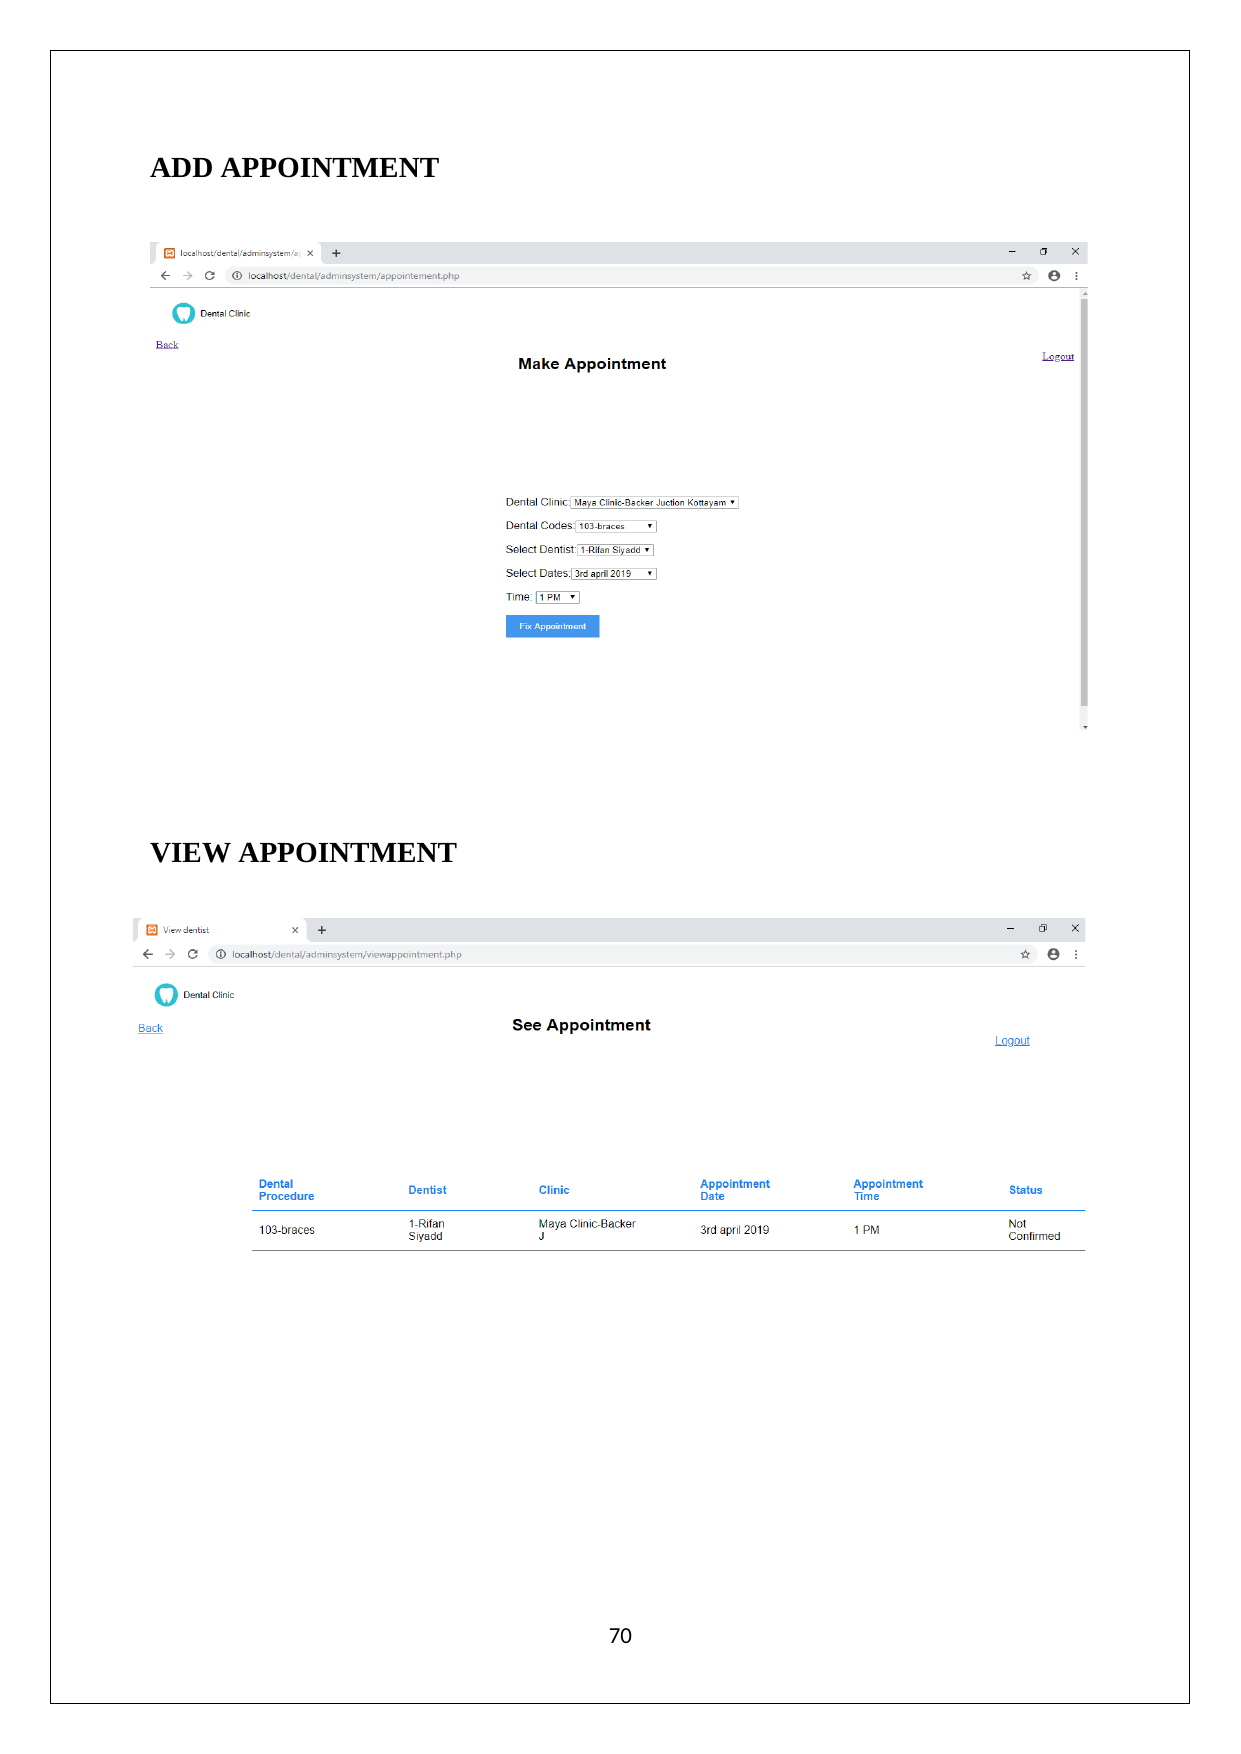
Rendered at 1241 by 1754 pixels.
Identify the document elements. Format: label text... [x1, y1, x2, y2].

picture [150, 242, 1087, 730]
text VIEW APPOINTMENT [150, 835, 1071, 869]
text ADD APPOINTMENT [150, 150, 1071, 183]
picture [132, 918, 1085, 1443]
